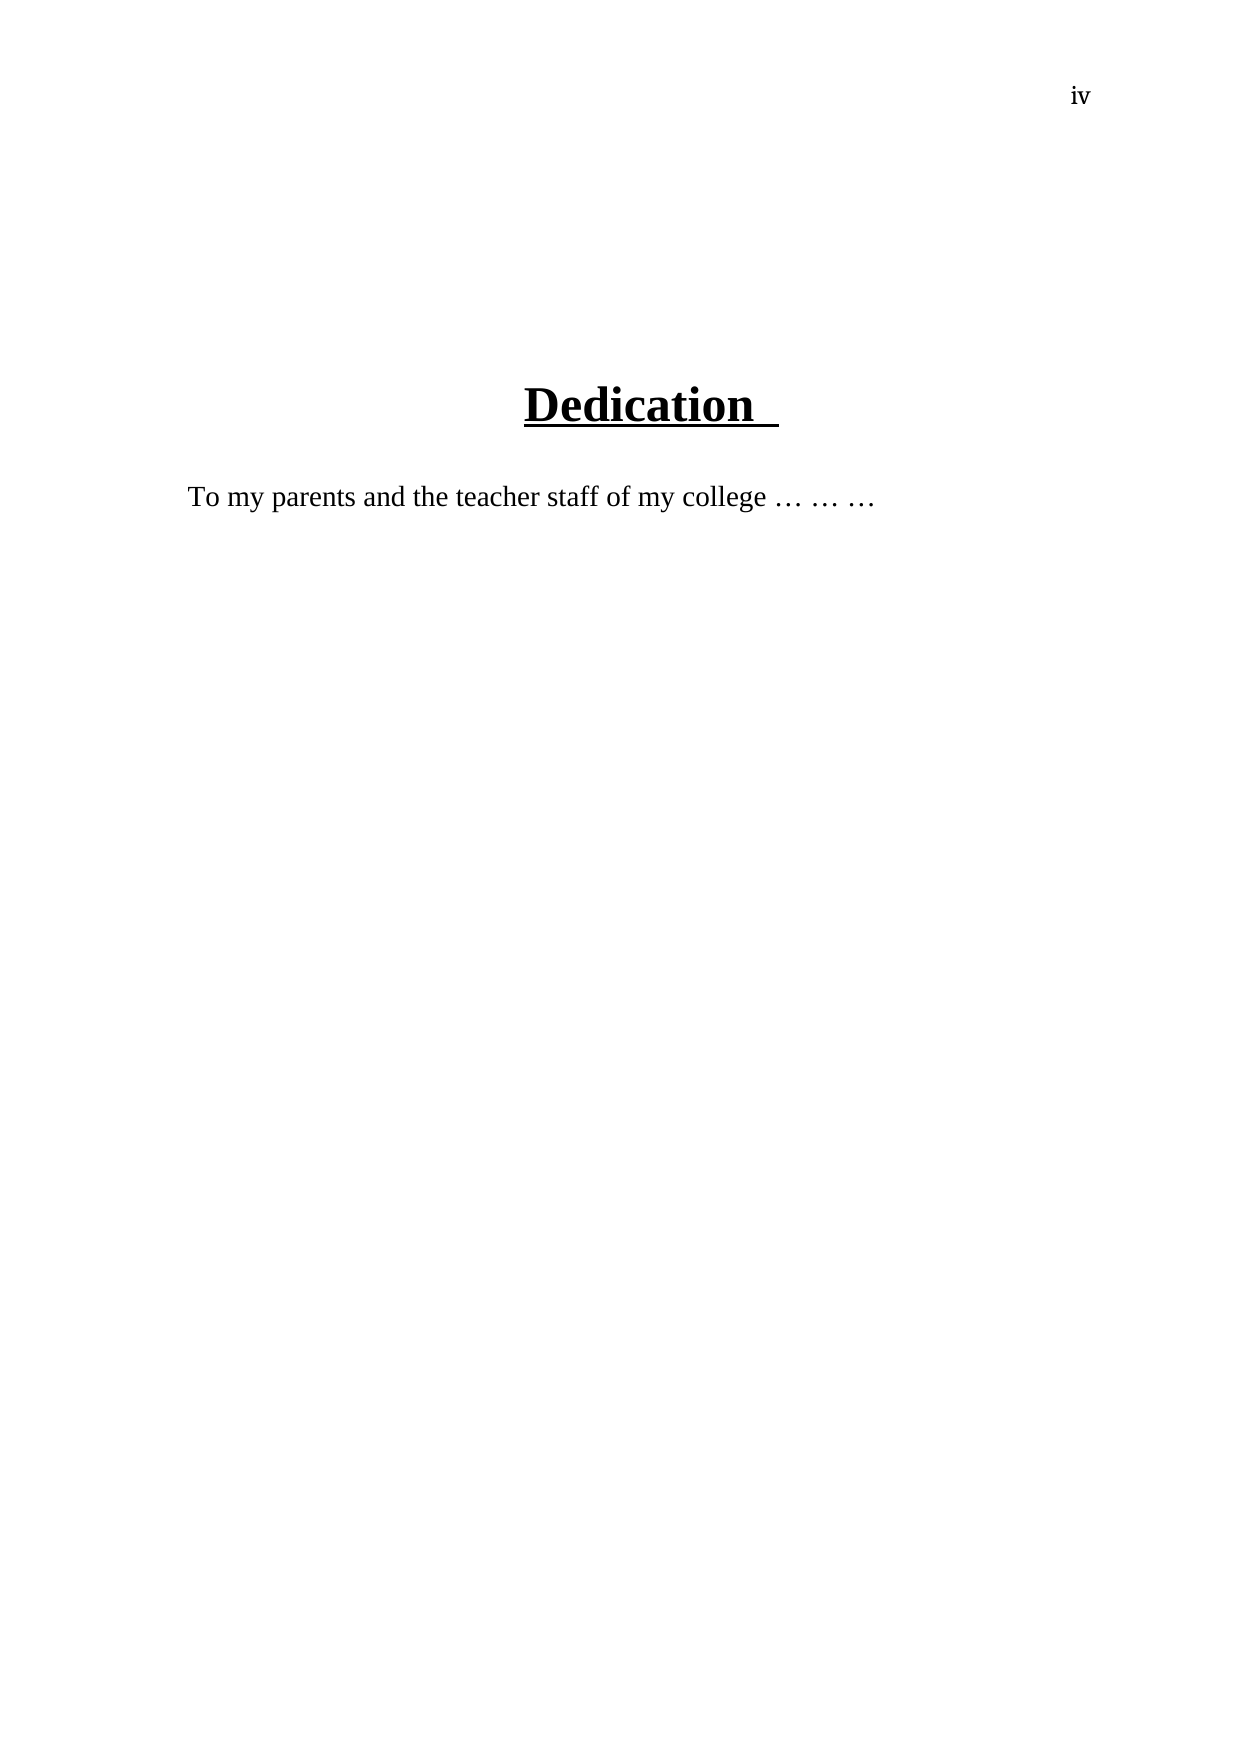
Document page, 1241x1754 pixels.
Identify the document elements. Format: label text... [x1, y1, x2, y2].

text To my parents and the teacher staff of my college … … … [187, 479, 1091, 512]
subtitle Dedication [187, 374, 1090, 432]
